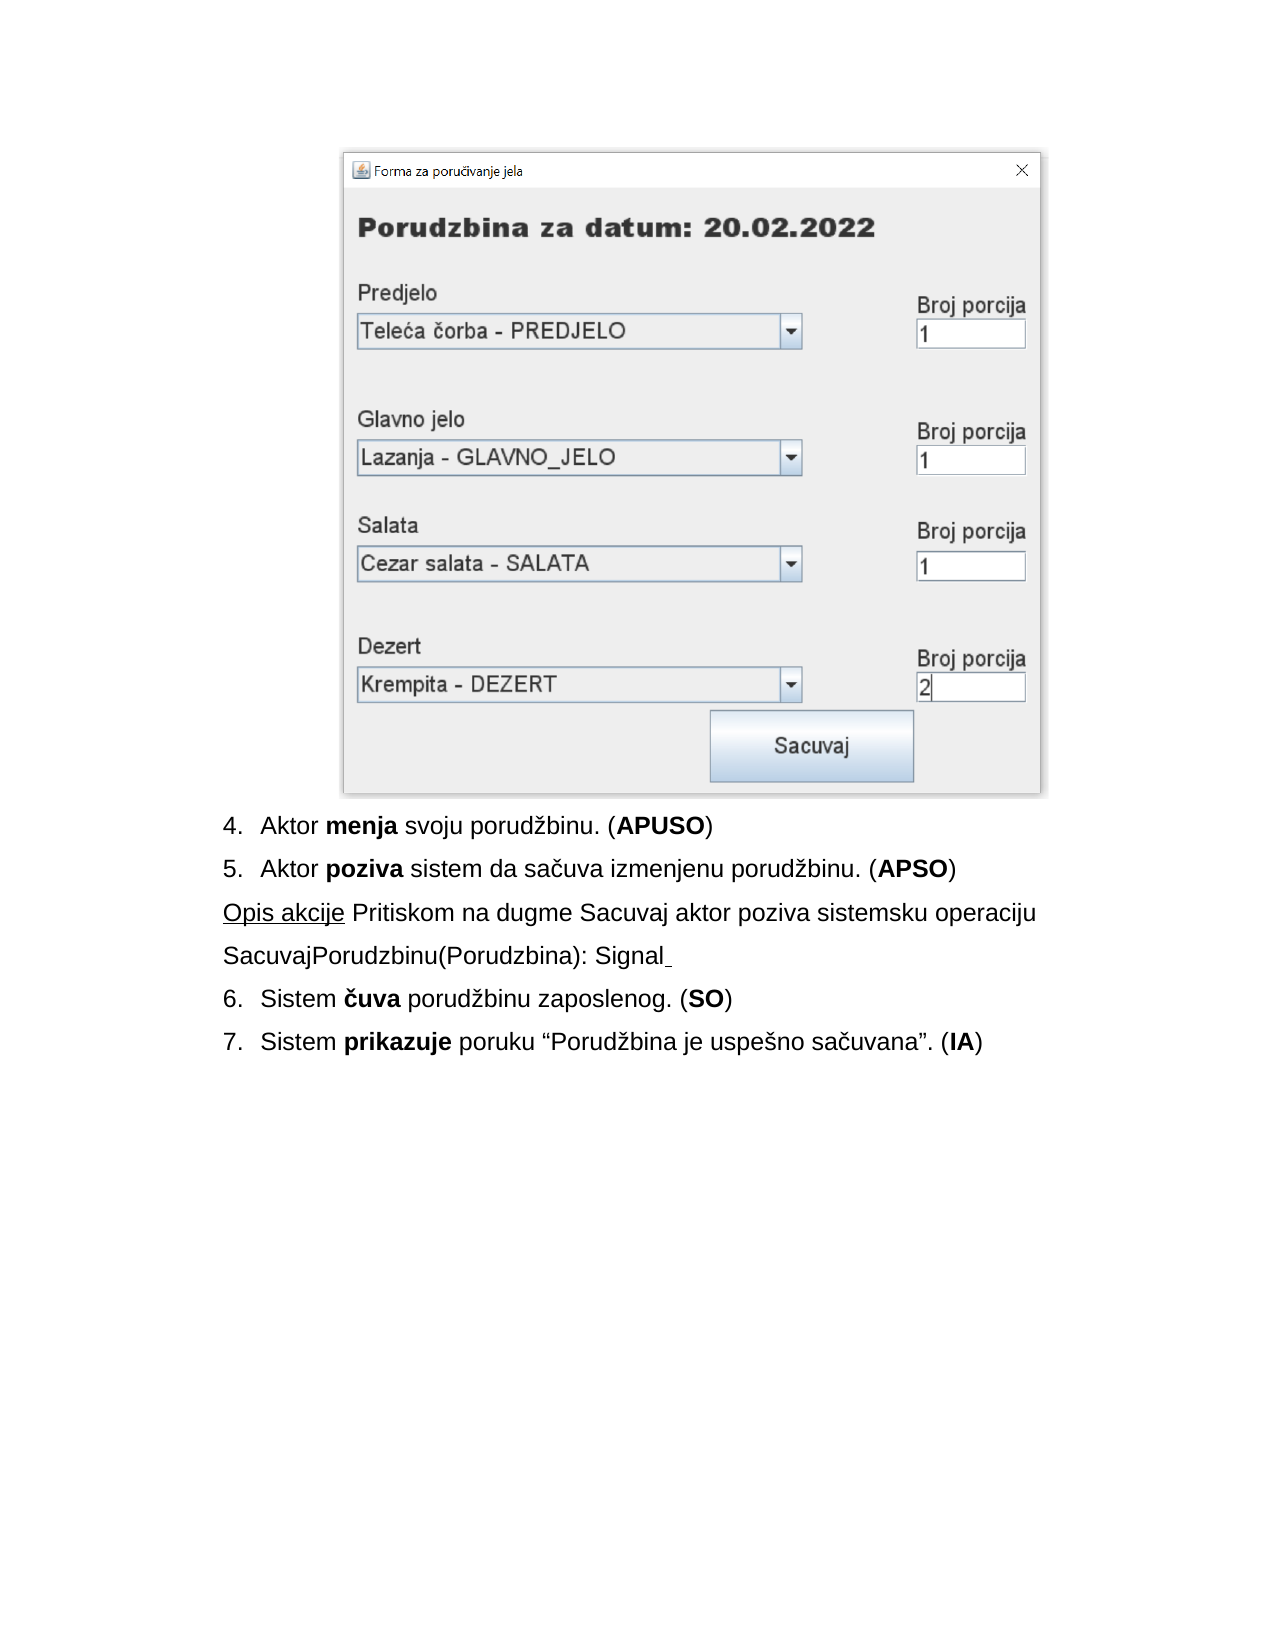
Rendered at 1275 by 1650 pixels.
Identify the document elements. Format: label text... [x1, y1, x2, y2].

list Aktor poziva sistem da sačuva izmenjenu porudžbinu. (APSO) [223, 854, 1127, 883]
text Opis akcije Pritiskom na dugme Sacuvaj aktor poziva sistemsku operaciju SacuvajPorudzbinu(Porudzbina): Signal [223, 897, 1127, 969]
list Aktor menja svoju porudžbinu. (APUSO) [223, 811, 1127, 840]
list Sistem prikazuje poruku “Porudžbina je uspešno sačuvana”. (IA) [223, 1027, 1127, 1056]
list Sistem čuva porudžbinu zaposlenog. (SO) [223, 984, 1127, 1012]
picture [338, 147, 1049, 799]
